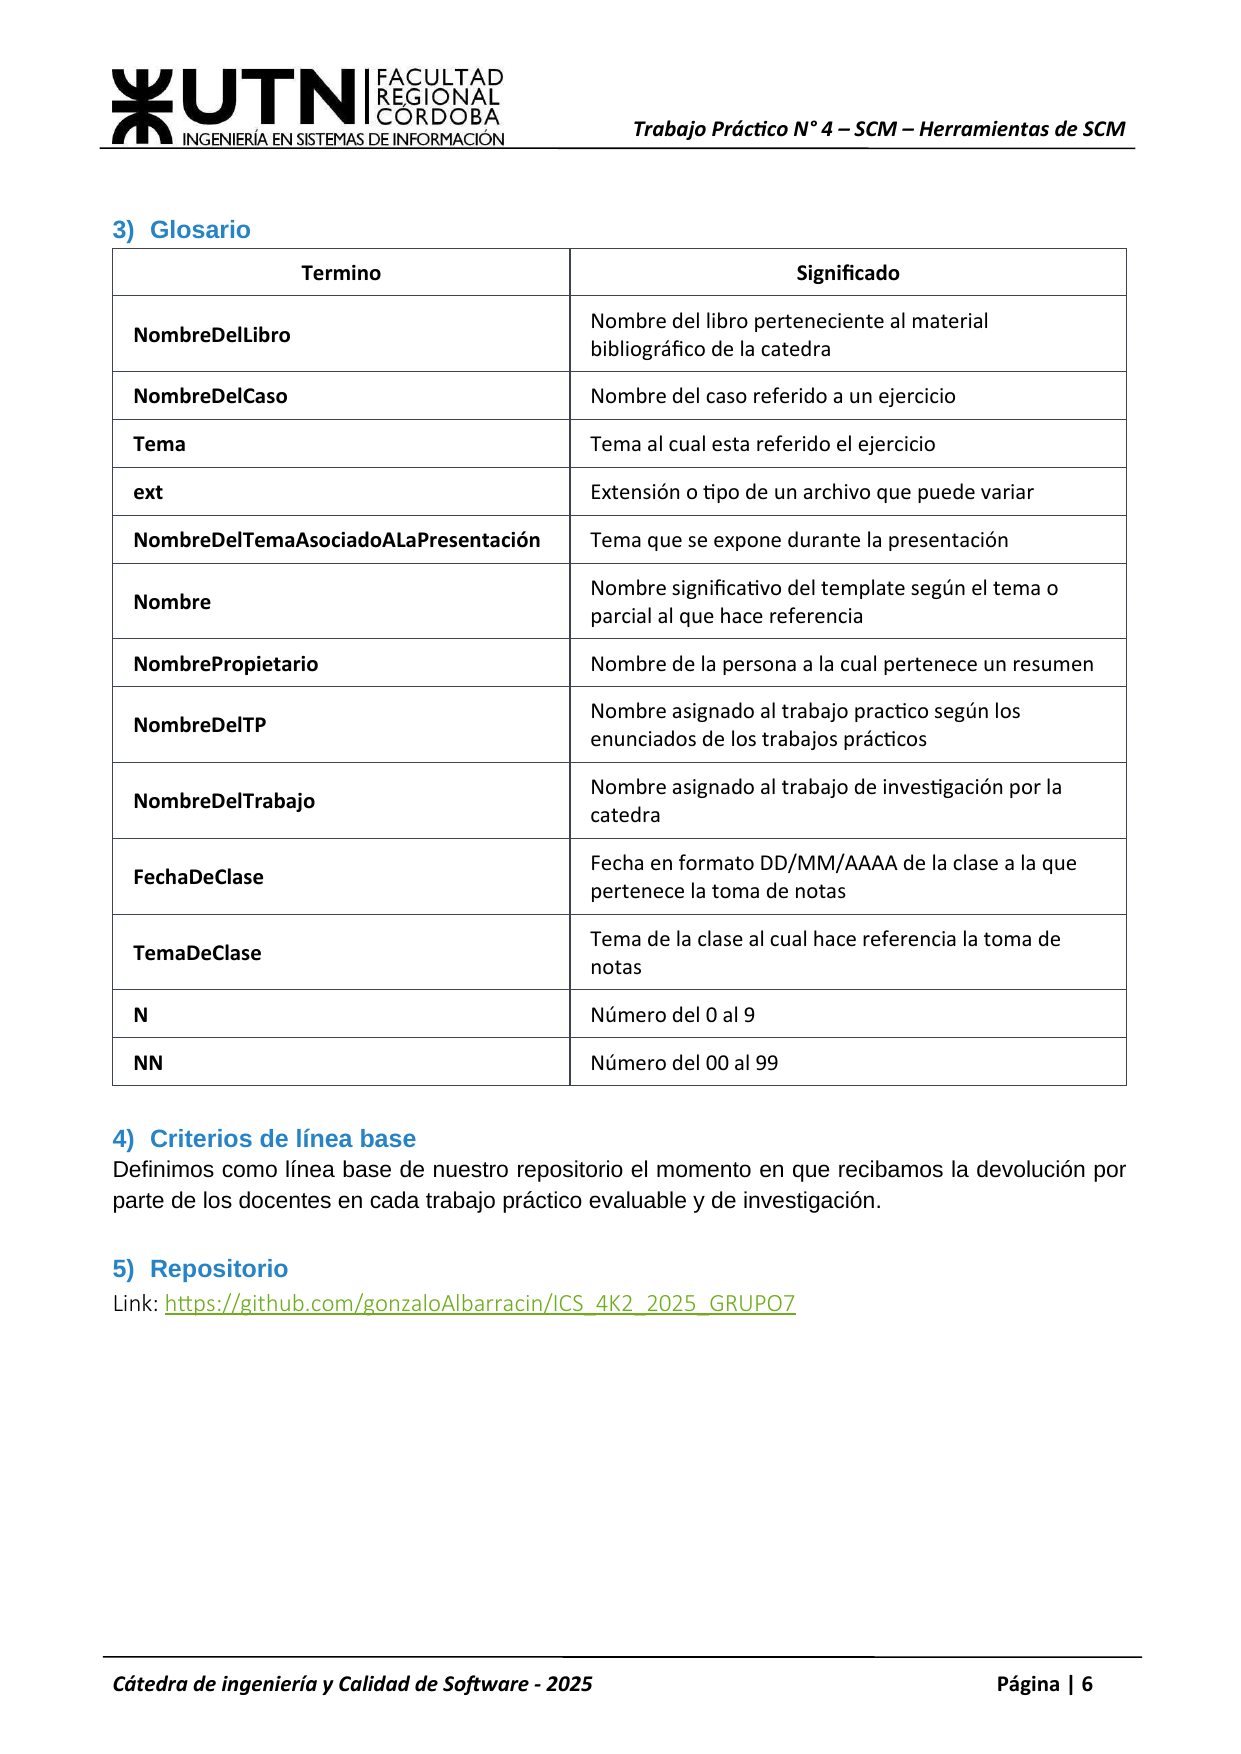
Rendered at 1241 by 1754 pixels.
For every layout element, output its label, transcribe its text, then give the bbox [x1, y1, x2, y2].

picture [106, 66, 505, 147]
table_cell Nombre [113, 564, 569, 638]
text Link: https://github.com/gonzaloAlbarracin/ICS_4K2_2025_GRUPO7 [112, 1287, 1128, 1318]
table_cell NombreDelTrabajo [113, 763, 569, 838]
subtitle Repositorio [112, 1254, 1128, 1283]
table_cell Tema al cual esta referido el ejercicio [571, 420, 1126, 467]
text Definimos como línea base de nuestro repositorio el momento en que recibamos la devolución por parte de los docentes en cada trabajo práctico evaluable y de investigación. [112, 1156, 1128, 1213]
table_cell Número del 00 al 99 [571, 1038, 1126, 1085]
table_cell ext [113, 468, 569, 514]
subtitle Glosario [112, 214, 1128, 243]
table_cell NombreDelTP [113, 687, 569, 762]
table_cell Nombre asignado al trabajo de investigación por la catedra [571, 763, 1126, 838]
table_cell Nombre del caso referido a un ejercicio [571, 372, 1126, 419]
table_cell Tema que se expone durante la presentación [571, 516, 1126, 562]
table_cell Fecha en formato DD/MM/AAAA de la clase a la que pertenece la toma de notas [571, 839, 1126, 913]
table_cell NombreDelLibro [113, 296, 569, 371]
table_cell Tema [113, 420, 569, 467]
table_header Significado [571, 249, 1126, 295]
table_cell Tema de la clase al cual hace referencia la toma de notas [571, 915, 1126, 989]
table_cell N [113, 990, 569, 1037]
table_cell Nombre del libro perteneciente al material bibliográfico de la catedra [571, 296, 1126, 371]
table_cell Nombre significativo del template según el tema o parcial al que hace referencia [571, 564, 1126, 638]
subtitle Criterios de línea base [112, 1123, 1128, 1152]
table_cell NombreDelTemaAsociadoALaPresentación [113, 516, 569, 562]
table_cell FechaDeClase [113, 839, 569, 913]
table_cell Nombre de la persona a la cual pertenece un resumen [571, 639, 1126, 686]
table_cell Extensión o tipo de un archivo que puede variar [571, 468, 1126, 514]
table_header Termino [113, 249, 569, 295]
table_cell NombrePropietario [113, 639, 569, 686]
table_cell Nombre asignado al trabajo practico según los enunciados de los trabajos prácticos [571, 687, 1126, 762]
table_cell TemaDeClase [113, 915, 569, 989]
table_cell Número del 0 al 9 [571, 990, 1126, 1037]
table_cell NombreDelCaso [113, 372, 569, 419]
table_cell NN [113, 1038, 569, 1085]
